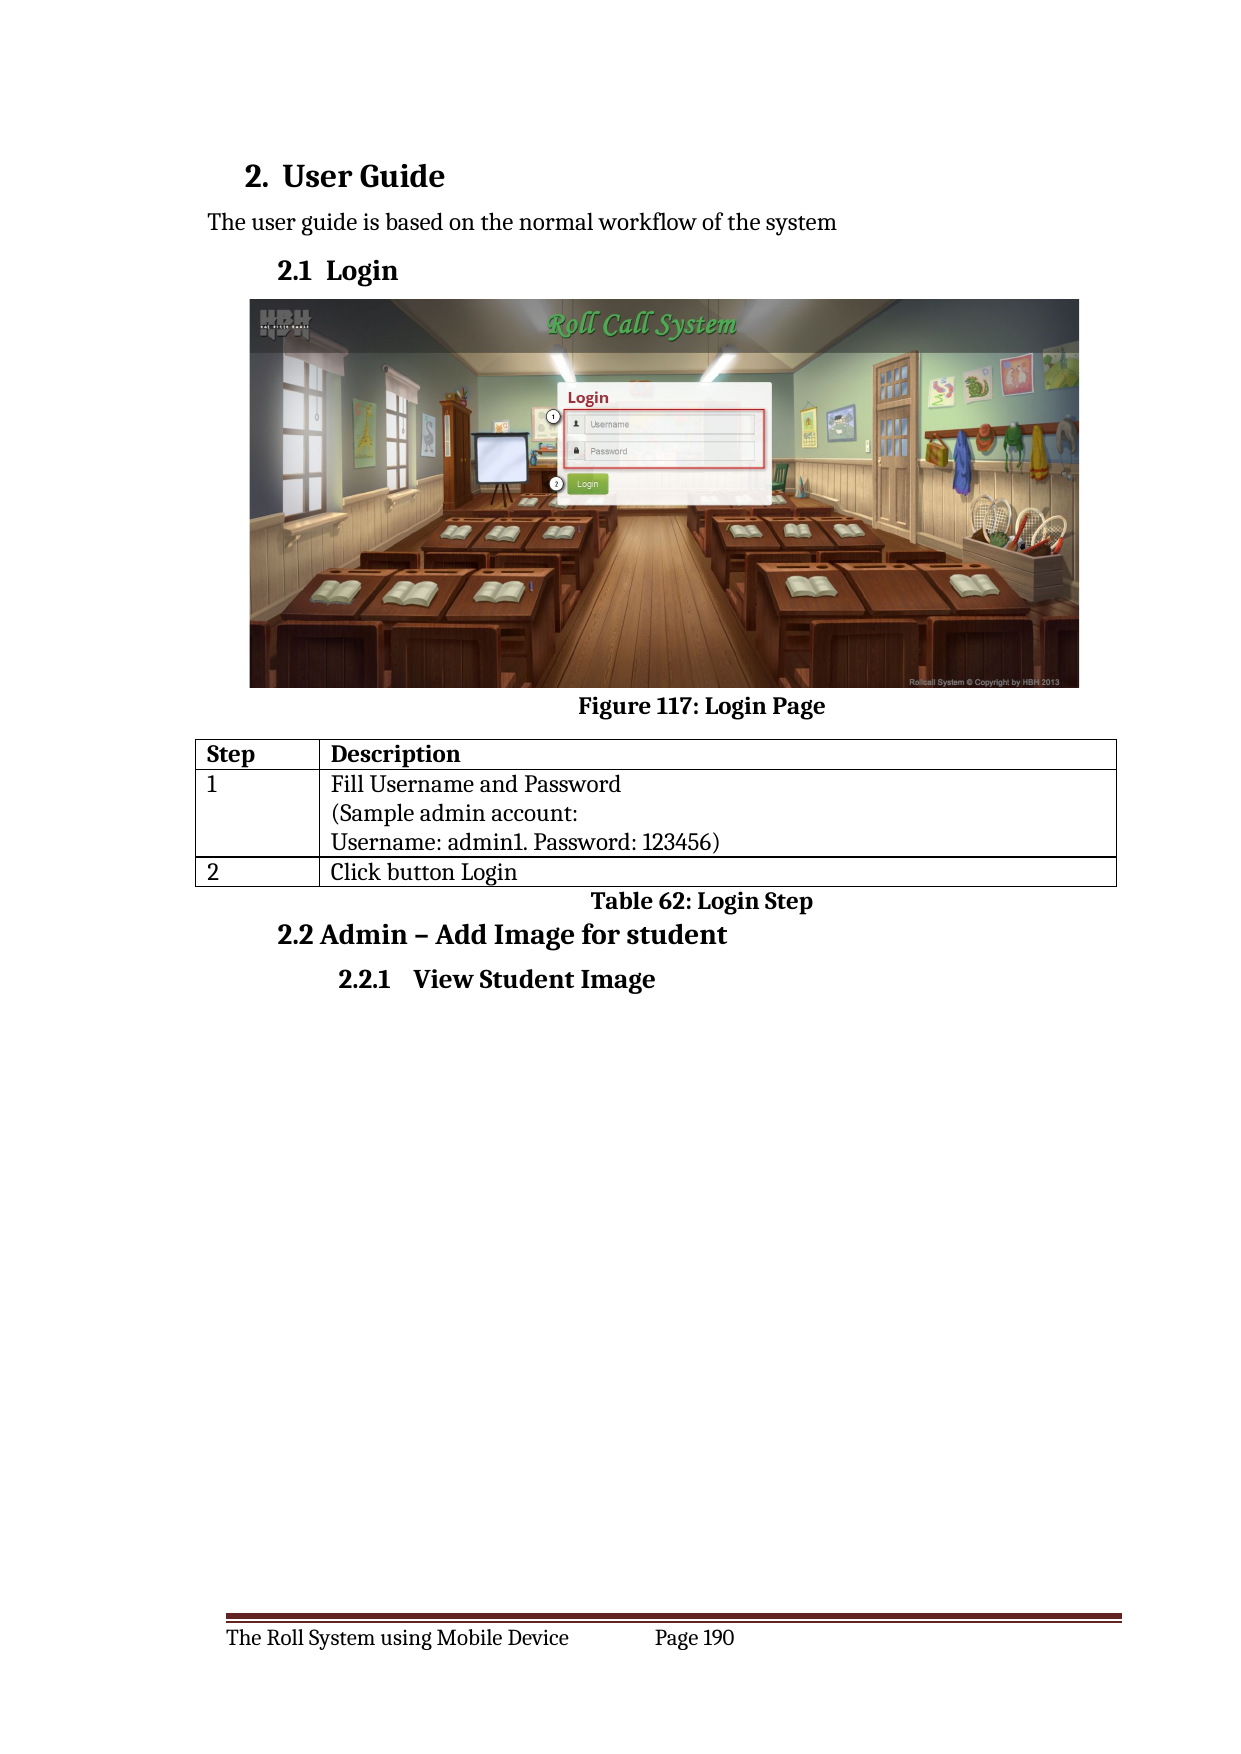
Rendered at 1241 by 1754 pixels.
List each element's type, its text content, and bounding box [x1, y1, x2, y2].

text The user guide is based on the normal workflow of the system [207, 208, 1122, 237]
list Table 62: Login Step [282, 887, 1122, 916]
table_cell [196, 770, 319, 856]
subtitle View Student Image [338, 964, 1122, 996]
subtitle Login [277, 254, 1122, 287]
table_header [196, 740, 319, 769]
picture [249, 299, 1080, 688]
subtitle User Guide [244, 157, 1122, 196]
subtitle Admin – Add Image for student [277, 918, 1122, 952]
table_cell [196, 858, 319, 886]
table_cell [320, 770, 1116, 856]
list Figure 117: Login Page [282, 692, 1122, 720]
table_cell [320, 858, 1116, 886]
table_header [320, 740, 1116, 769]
